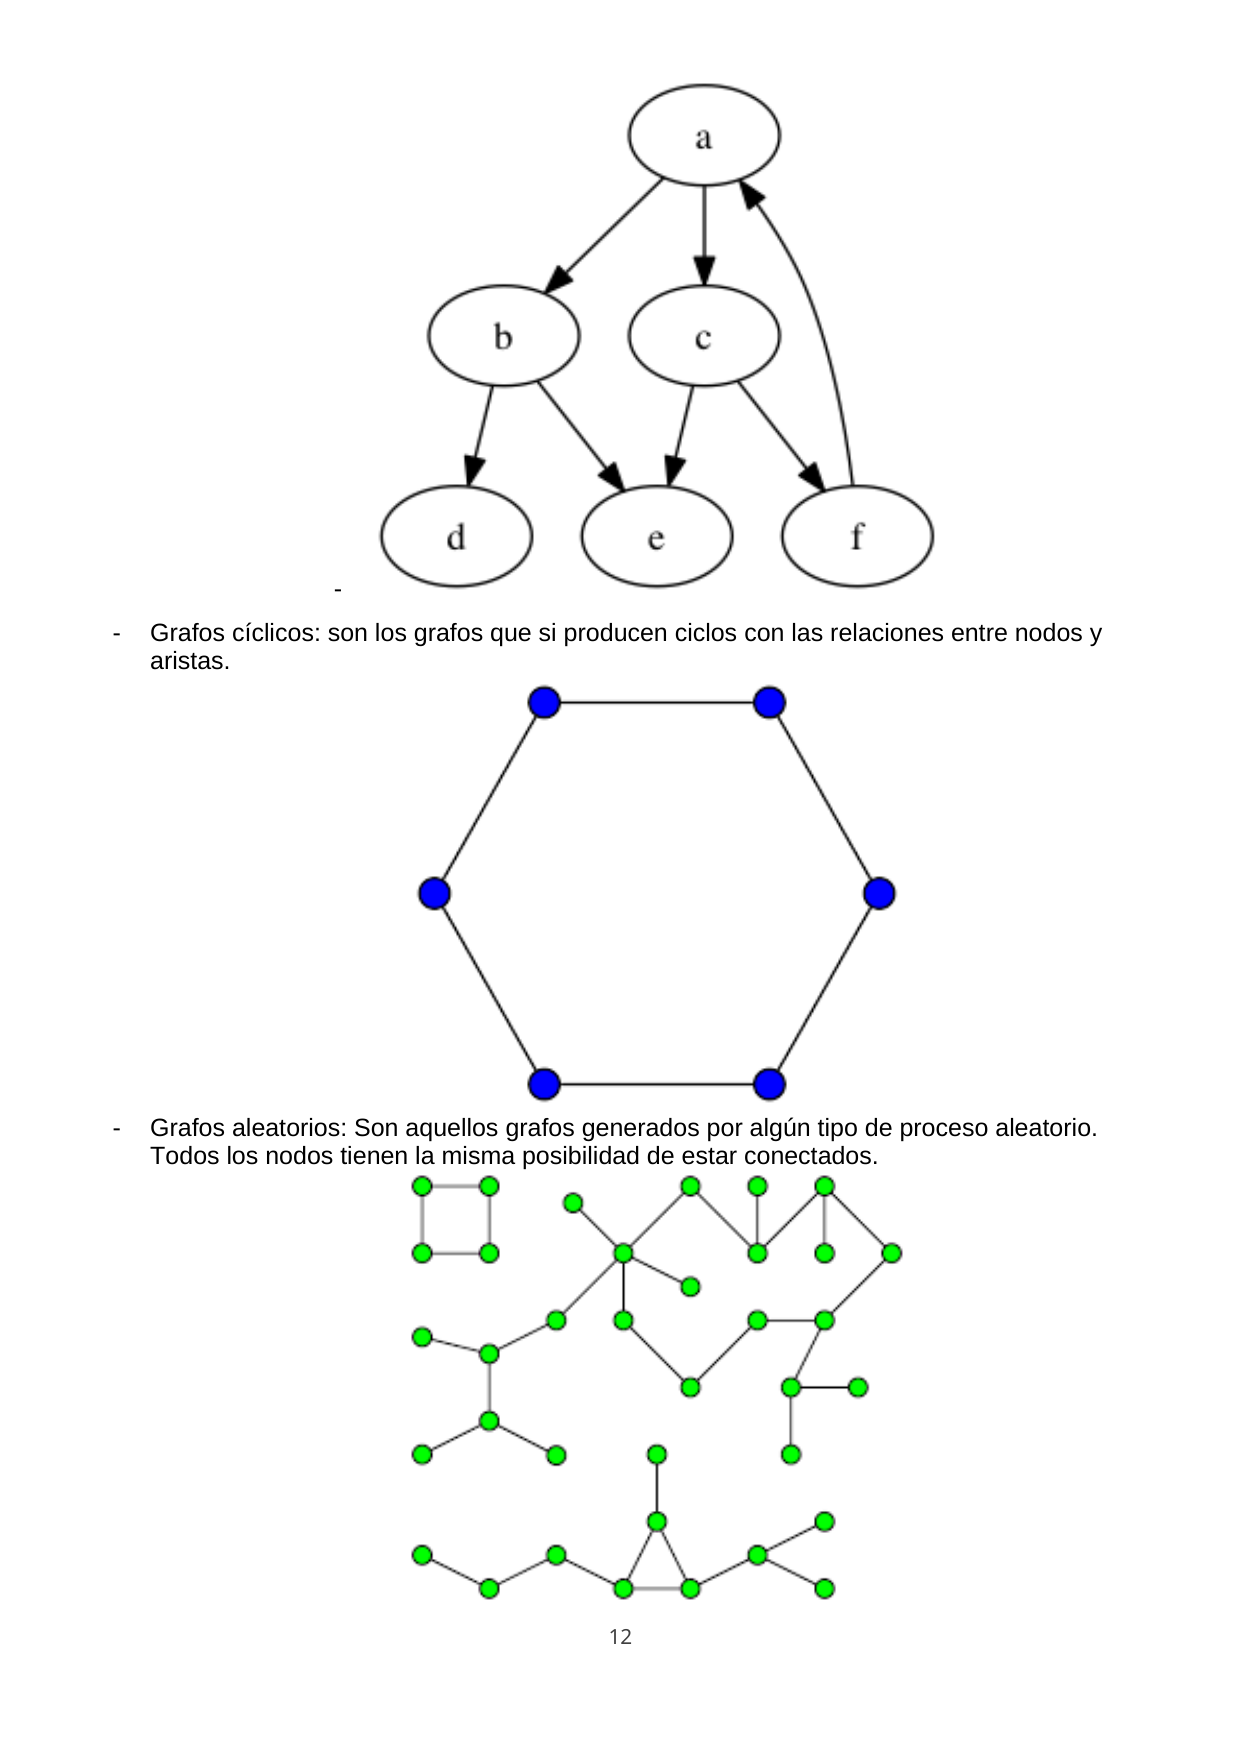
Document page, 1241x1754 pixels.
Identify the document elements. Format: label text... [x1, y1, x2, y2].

picture [407, 675, 908, 1113]
picture [406, 1170, 909, 1606]
list Grafos cíclicos: son los grafos que si producen ciclos con las relaciones entre nodos y aristas. [112, 618, 1165, 675]
picture [371, 75, 944, 598]
list Grafos aleatorios: Son aquellos grafos generados por algún tipo de proceso aleatorio. Todos los nodos tienen la misma posibilidad de estar conectados. [112, 1113, 1165, 1170]
